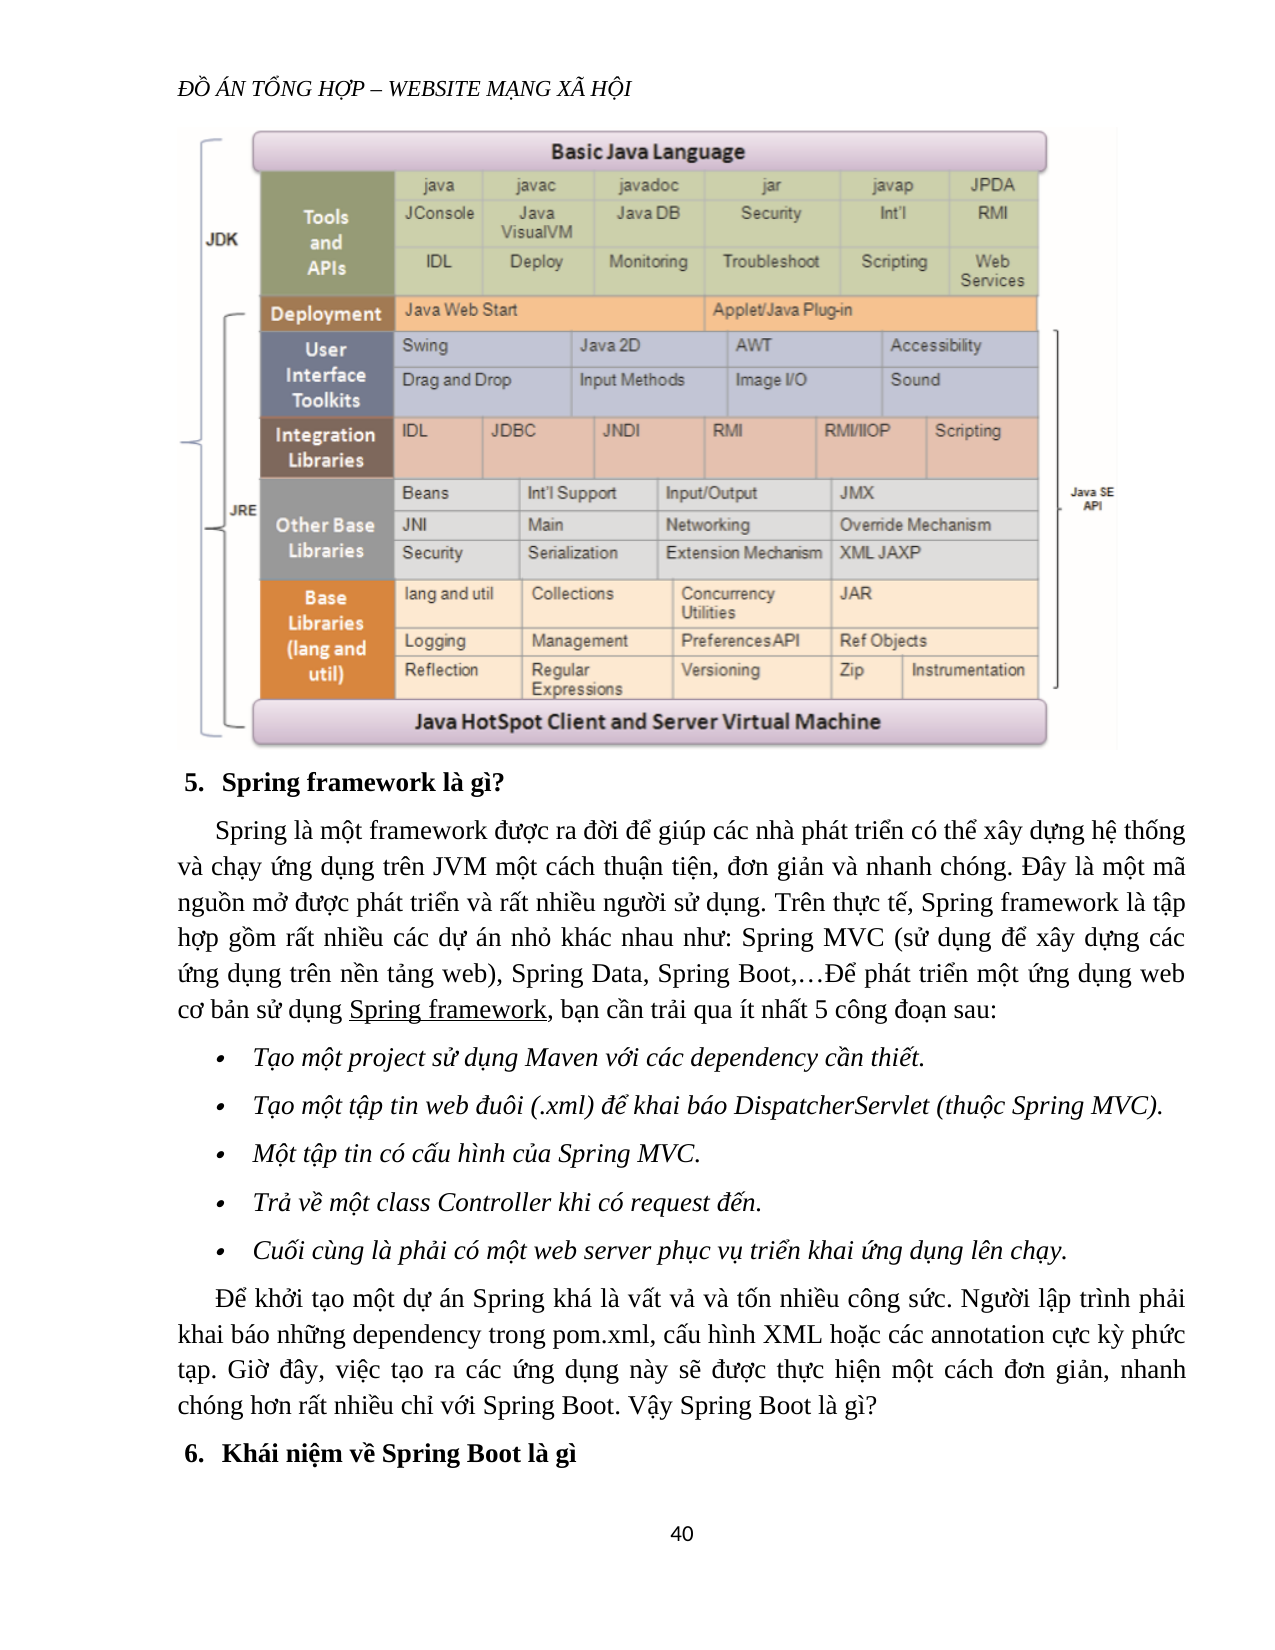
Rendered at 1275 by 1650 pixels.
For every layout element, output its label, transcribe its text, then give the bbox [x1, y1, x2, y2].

text Spring là một framework được ra đời để giúp các nhà phát triển có thể xây dựng hệ thống và chạy ứng dụng trên JVM một cách thuận tiện, đơn giản và nhanh chóng. Đây là một mã nguồn mở được phát triển và rất nhiều người sử dụng. Trên thực tế, Spring framework là tập hợp gồm rất nhiều các dự án nhỏ khác nhau như: Spring MVC (sử dụng để xây dựng các ứng dụng trên nền tảng web), Spring Data, Spring Boot,…Để phát triển một ứng dụng web cơ bản sử dụng Spring framework, bạn cần trải qua ít nhất 5 công đoạn sau: [177, 881, 1186, 921]
list Cuối cùng là phải có một web server phục vụ triển khai ứng dụng lên chạy. [215, 1234, 1186, 1265]
picture [177, 127, 1118, 750]
list Tạo một tập tin web đuôi (.xml) để khai báo DispatcherServlet (thuộc Spring MVC). [215, 1089, 1186, 1120]
list Một tập tin có cấu hình của Spring MVC. [215, 1137, 1186, 1169]
list Spring framework là gì? [184, 766, 1186, 797]
list Trả về một class Controller khi có request đến. [215, 1186, 1186, 1217]
text Spring là một framework được ra đời để giúp các nhà phát triển có thể xây dựng hệ thống và chạy ứng dụng trên JVM một cách thuận tiện, đơn giản và nhanh chóng. Đây là một mã nguồn mở được phát triển và rất nhiều người sử dụng. Trên thực tế, Spring framework là tập hợp gồm rất nhiều các dự án nhỏ khác nhau như: Spring MVC (sử dụng để xây dựng các ứng dụng trên nền tảng web), Spring Data, Spring Boot,…Để phát triển một ứng dụng web cơ bản sử dụng Spring framework, bạn cần trải qua ít nhất 5 công đoạn sau: [177, 988, 1186, 1024]
list Khái niệm về Spring Boot là gì [184, 1438, 1186, 1469]
text Spring là một framework được ra đời để giúp các nhà phát triển có thể xây dựng hệ thống và chạy ứng dụng trên JVM một cách thuận tiện, đơn giản và nhanh chóng. Đây là một mã nguồn mở được phát triển và rất nhiều người sử dụng. Trên thực tế, Spring framework là tập hợp gồm rất nhiều các dự án nhỏ khác nhau như: Spring MVC (sử dụng để xây dựng các ứng dụng trên nền tảng web), Spring Data, Spring Boot,…Để phát triển một ứng dụng web cơ bản sử dụng Spring framework, bạn cần trải qua ít nhất 5 công đoạn sau: [177, 814, 1186, 850]
text Để khởi tạo một dự án Spring khá là vất vả và tốn nhiều công sức. Người lập trình phải khai báo những dependency trong pom.xml, cấu hình XML hoặc các annotation cực kỳ phức tạp. Giờ đây, việc tạo ra các ứng dụng này sẽ được thực hiện một cách đơn giản, nhanh chóng hơn rất nhiều chỉ với Spring Boot. Vậy Spring Boot là gì? [177, 1385, 1186, 1421]
text Để khởi tạo một dự án Spring khá là vất vả và tốn nhiều công sức. Người lập trình phải khai báo những dependency trong pom.xml, cấu hình XML hoặc các annotation cực kỳ phức tạp. Giờ đây, việc tạo ra các ứng dụng này sẽ được thực hiện một cách đơn giản, nhanh chóng hơn rất nhiều chỉ với Spring Boot. Vậy Spring Boot là gì? [177, 1282, 1186, 1318]
list Tạo một project sử dụng Maven với các dependency cần thiết. [215, 1041, 1186, 1072]
